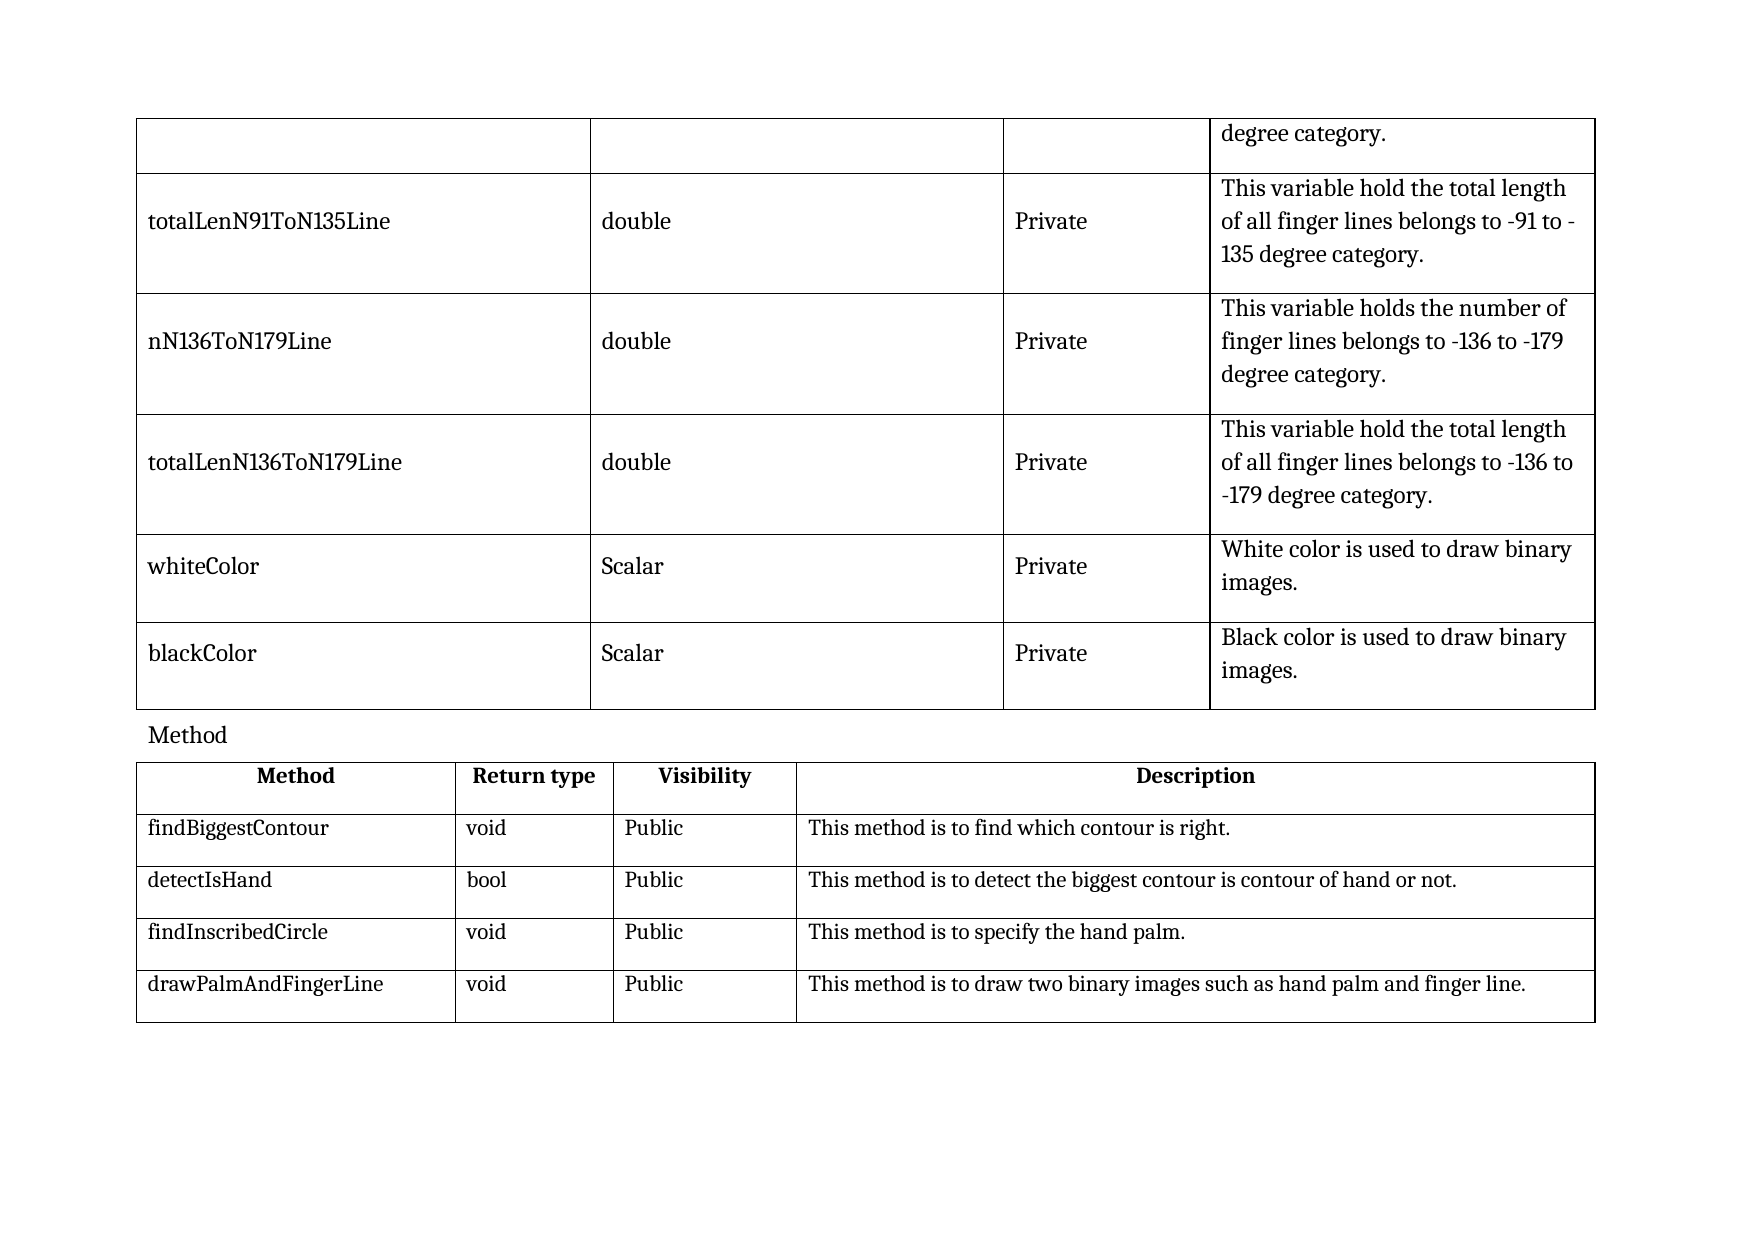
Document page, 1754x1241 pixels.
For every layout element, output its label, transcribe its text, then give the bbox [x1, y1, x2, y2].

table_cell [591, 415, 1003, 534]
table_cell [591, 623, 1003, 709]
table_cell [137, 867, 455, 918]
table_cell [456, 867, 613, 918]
subtitle Method [148, 721, 1606, 749]
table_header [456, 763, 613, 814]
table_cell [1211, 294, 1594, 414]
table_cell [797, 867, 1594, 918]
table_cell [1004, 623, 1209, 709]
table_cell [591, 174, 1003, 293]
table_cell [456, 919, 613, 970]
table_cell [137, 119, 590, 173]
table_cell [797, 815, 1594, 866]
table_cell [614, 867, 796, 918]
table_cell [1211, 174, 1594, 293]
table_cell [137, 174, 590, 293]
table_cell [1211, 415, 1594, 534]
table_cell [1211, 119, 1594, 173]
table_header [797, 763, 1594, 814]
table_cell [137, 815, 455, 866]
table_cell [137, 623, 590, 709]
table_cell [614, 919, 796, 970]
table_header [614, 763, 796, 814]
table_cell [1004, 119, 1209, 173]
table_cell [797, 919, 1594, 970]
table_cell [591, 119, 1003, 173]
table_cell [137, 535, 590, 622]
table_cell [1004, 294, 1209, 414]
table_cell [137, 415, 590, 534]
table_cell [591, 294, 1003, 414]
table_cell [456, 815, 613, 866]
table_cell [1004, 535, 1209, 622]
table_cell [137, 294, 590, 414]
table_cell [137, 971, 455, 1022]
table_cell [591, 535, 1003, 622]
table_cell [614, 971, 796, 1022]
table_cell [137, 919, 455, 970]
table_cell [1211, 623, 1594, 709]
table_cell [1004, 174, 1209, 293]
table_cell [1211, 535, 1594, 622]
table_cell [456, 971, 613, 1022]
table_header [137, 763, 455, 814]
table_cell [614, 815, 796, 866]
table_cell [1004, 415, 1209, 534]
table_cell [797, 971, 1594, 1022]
